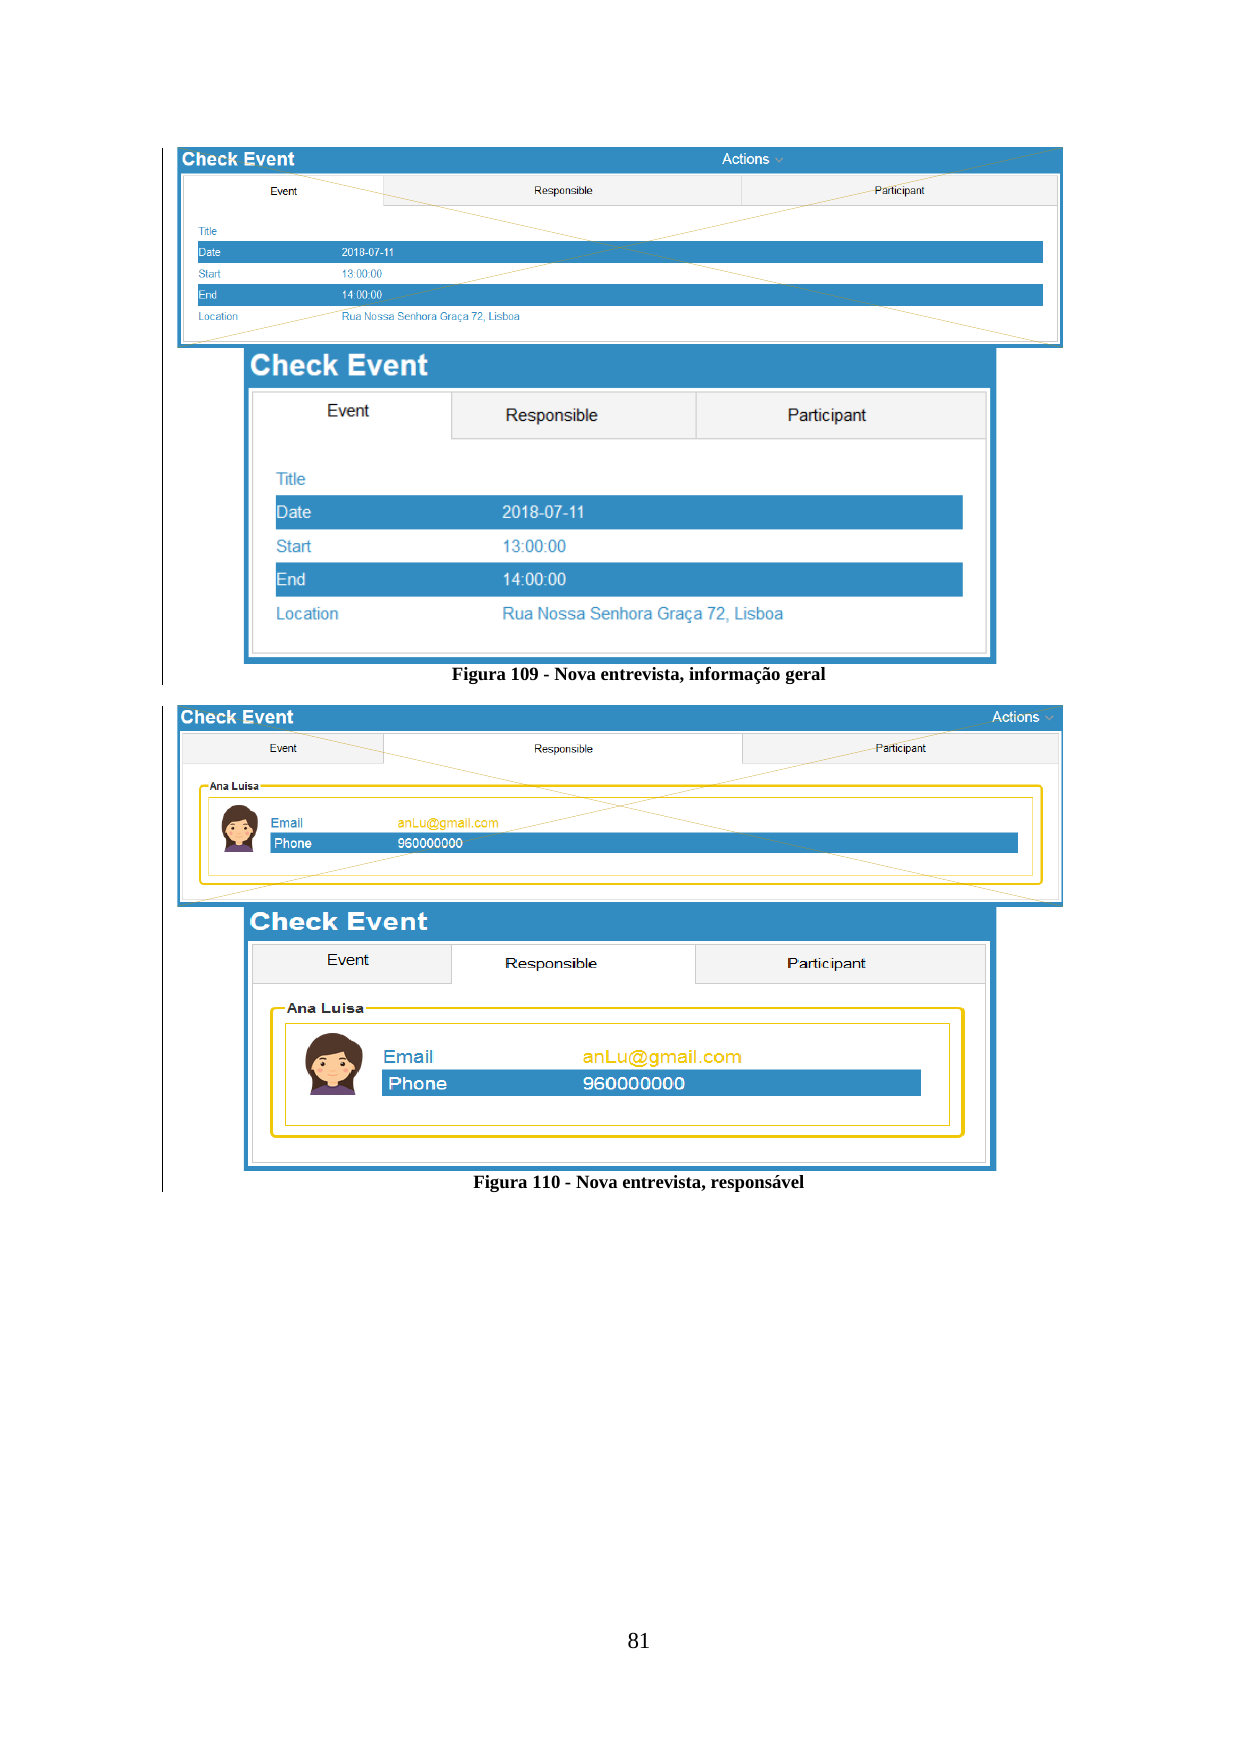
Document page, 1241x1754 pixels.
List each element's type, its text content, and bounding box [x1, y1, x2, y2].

picture [180, 807, 1060, 1171]
picture [623, 148, 1063, 347]
text Figura 110 - Nova entrevista, responsável [177, 1171, 1063, 1192]
picture [625, 706, 1063, 906]
picture [180, 248, 1060, 664]
picture [177, 706, 615, 906]
picture [180, 147, 1060, 247]
picture [177, 148, 617, 347]
text Figura 109 - Nova entrevista, informação geral [177, 663, 1063, 685]
picture [180, 705, 1060, 805]
